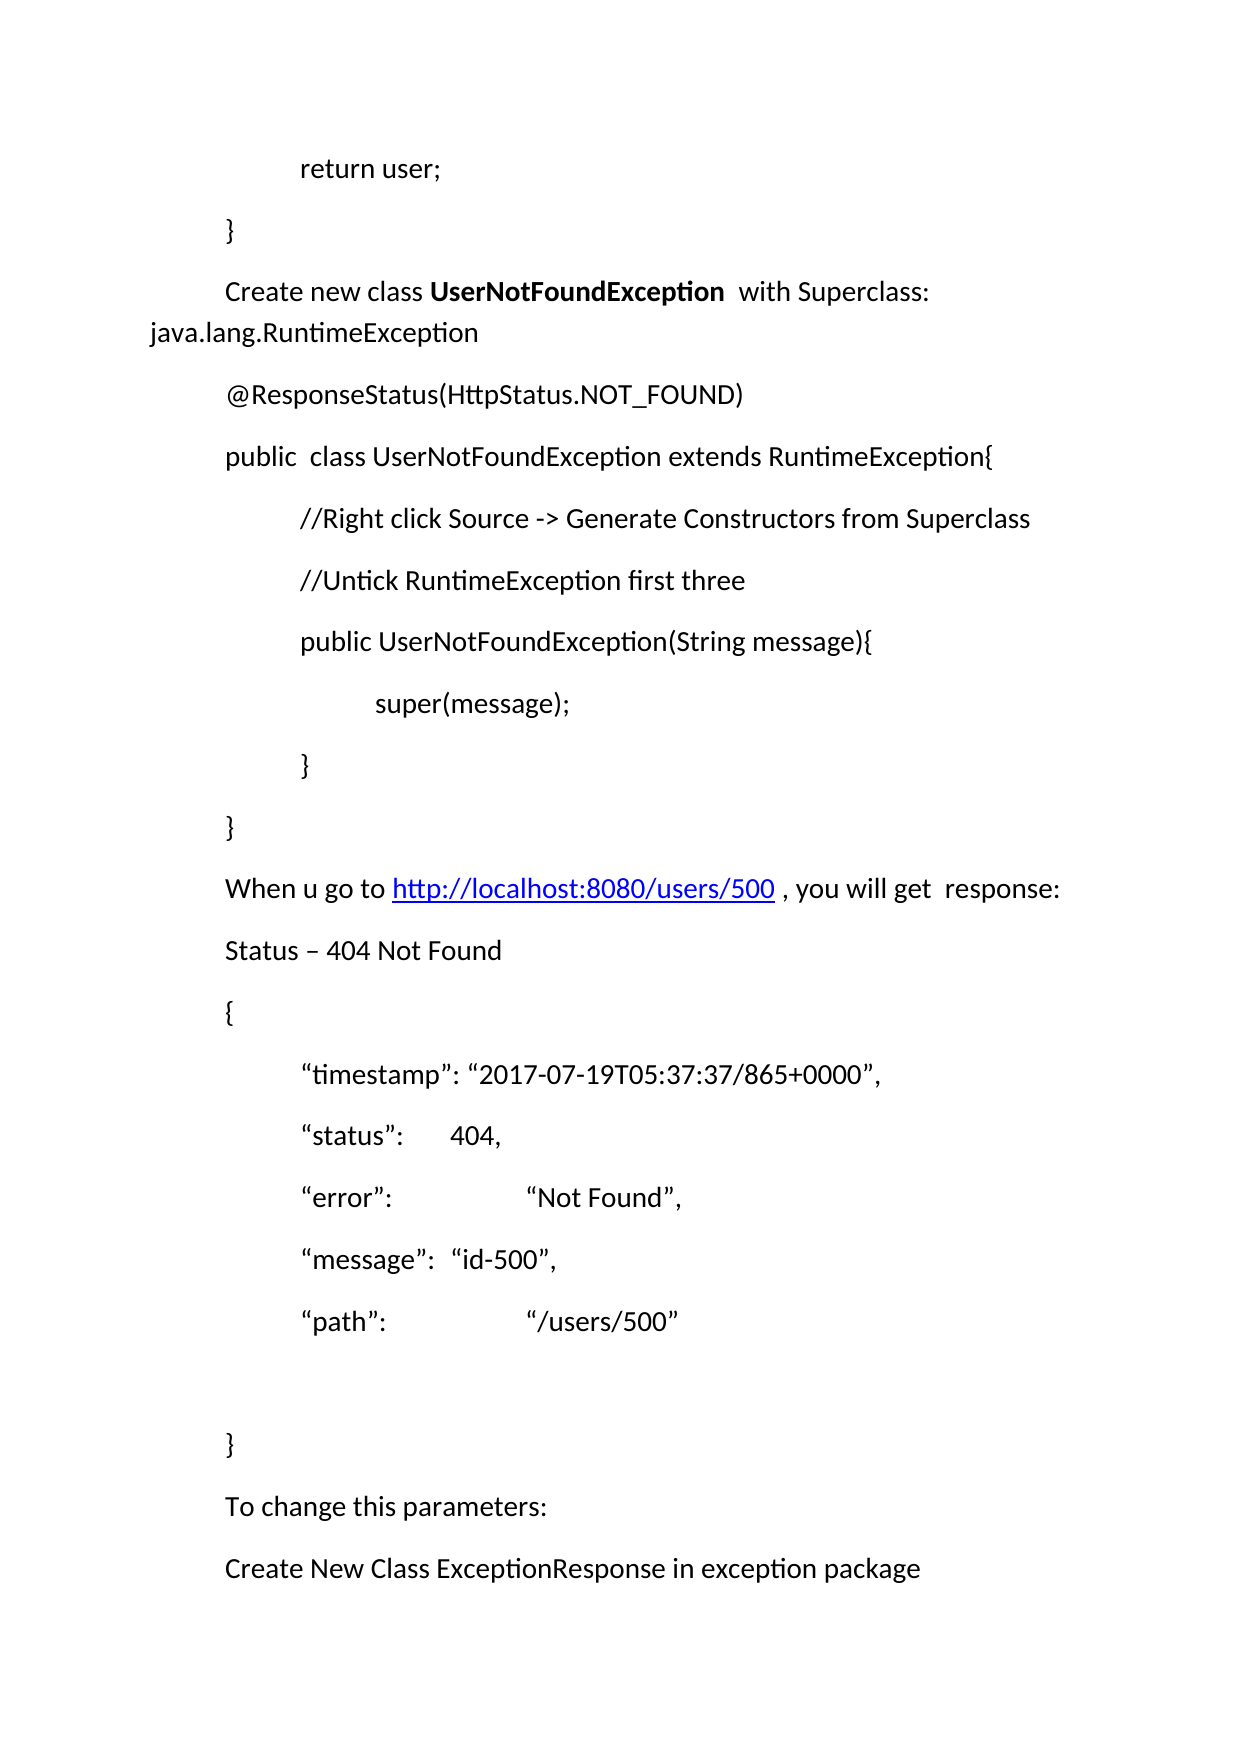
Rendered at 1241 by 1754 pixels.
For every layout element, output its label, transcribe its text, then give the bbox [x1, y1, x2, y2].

text } [225, 747, 1090, 782]
text Create new class UserNotFoundException with Superclass: java.lang.RuntimeException [150, 273, 1090, 350]
text public UserNotFoundException(String message){ [150, 623, 1090, 659]
text @ResponseStatus(HttpStatus.NOT_FOUND) [150, 376, 1090, 412]
text Create New Class ExceptionResponse in exception package [150, 1550, 1090, 1586]
text } [150, 809, 1090, 844]
text super(message); [150, 685, 1090, 721]
text return user; [150, 150, 1090, 186]
text When u go to http://localhost:8080/users/500 , you will get response: [150, 870, 1090, 906]
text //Right click Source -> Generate Constructors from Superclass [150, 500, 1090, 535]
text “path”: “/users/500” [150, 1303, 1090, 1338]
text “error”: “Not Found”, [150, 1179, 1090, 1215]
text “message”: “id-500”, [150, 1241, 1090, 1277]
text “timestamp”: “2017-07-19T05:37:37/865+0000”, [150, 1056, 1090, 1091]
text } [150, 212, 1090, 247]
text To change this parameters: [150, 1488, 1090, 1524]
text { [150, 994, 1090, 1029]
text Status – 404 Not Found [150, 932, 1090, 968]
text //Untick RuntimeException first three [150, 562, 1090, 597]
text public class UserNotFoundException extends RuntimeException{ [150, 438, 1090, 474]
text “status”: 404, [150, 1117, 1090, 1153]
text } [150, 1426, 1090, 1462]
